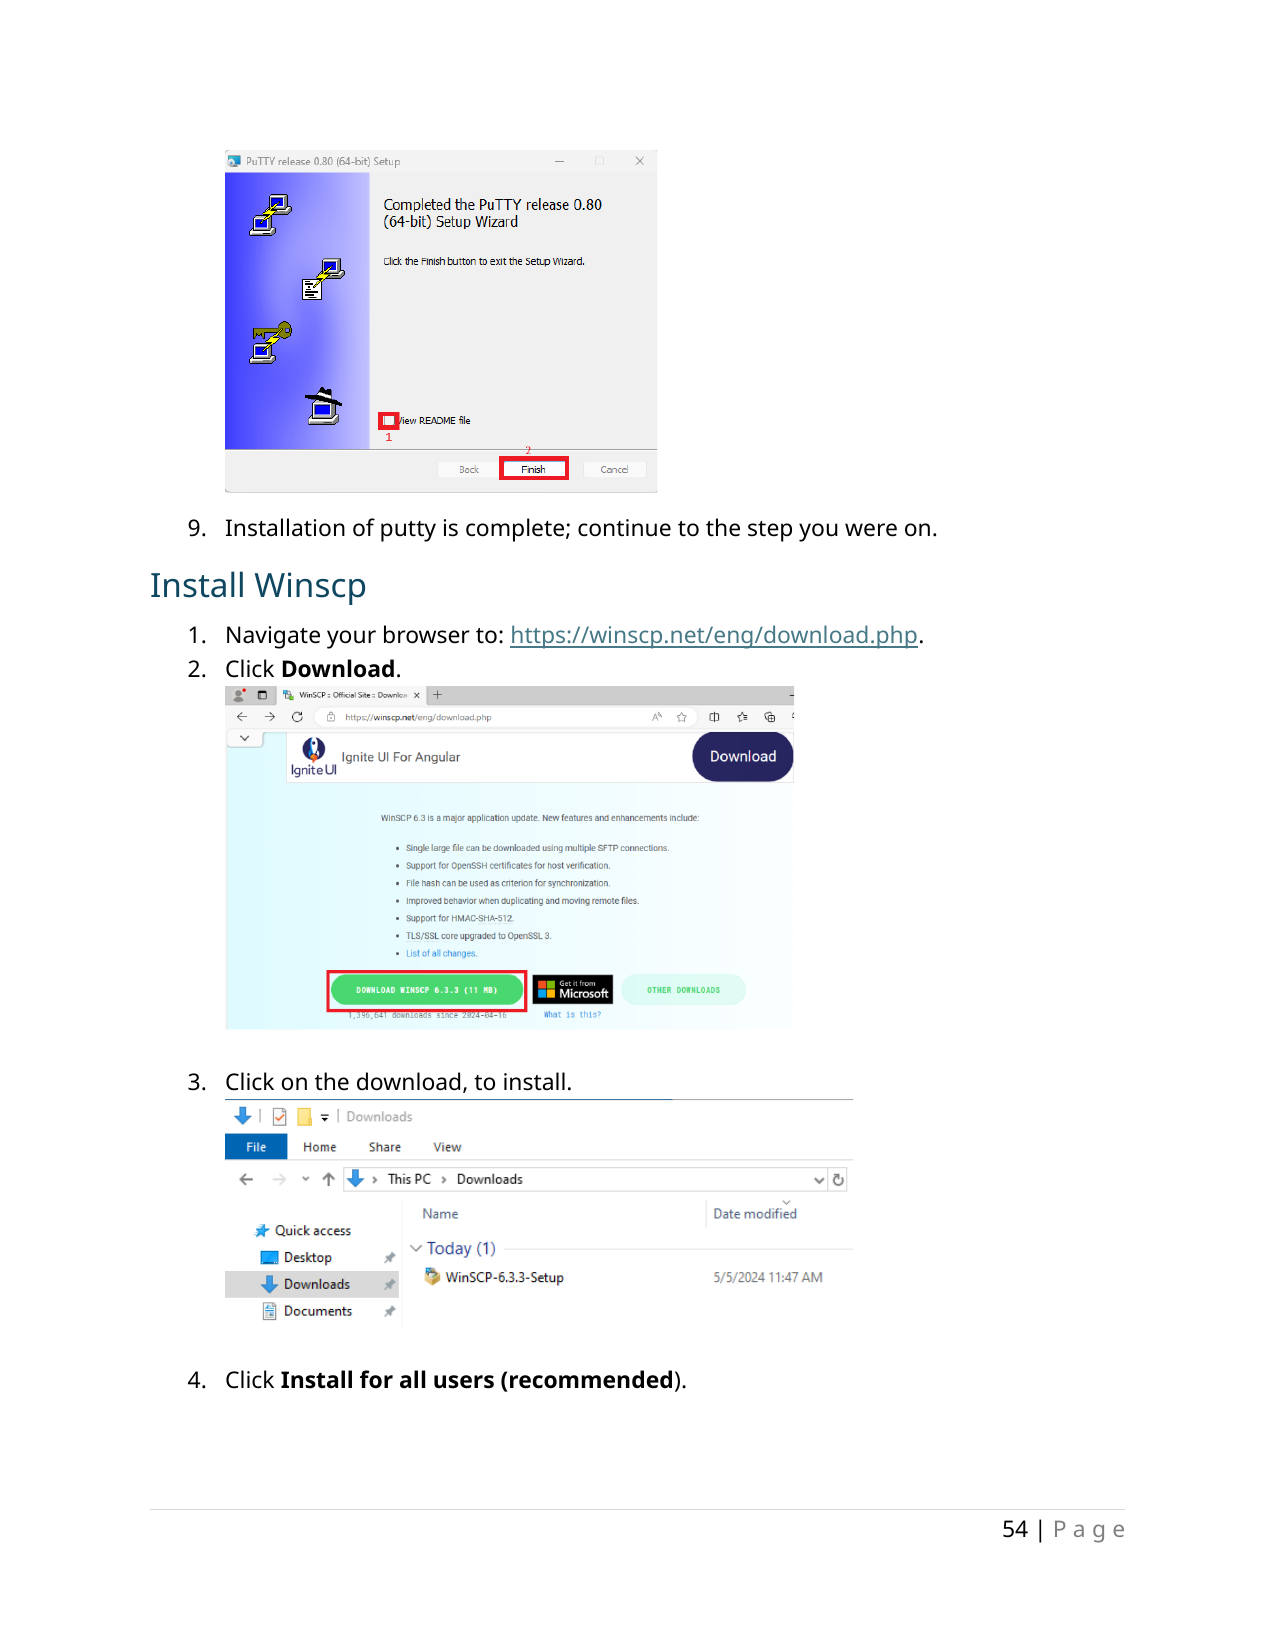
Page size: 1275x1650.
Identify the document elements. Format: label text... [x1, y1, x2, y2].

list Installation of putty is complete; continue to the step you were on. [187, 512, 1125, 543]
list Navigate your browser to: https://winscp.net/eng/download.php. [187, 619, 1125, 651]
subtitle Install Winscp [150, 562, 1125, 607]
list Click on the download, to install. [187, 1066, 1125, 1097]
list Click Install for all users (recommended). [187, 1364, 1125, 1395]
picture [225, 686, 795, 1030]
picture [225, 1099, 854, 1328]
picture [225, 150, 658, 493]
list Click Download. [187, 653, 1125, 684]
